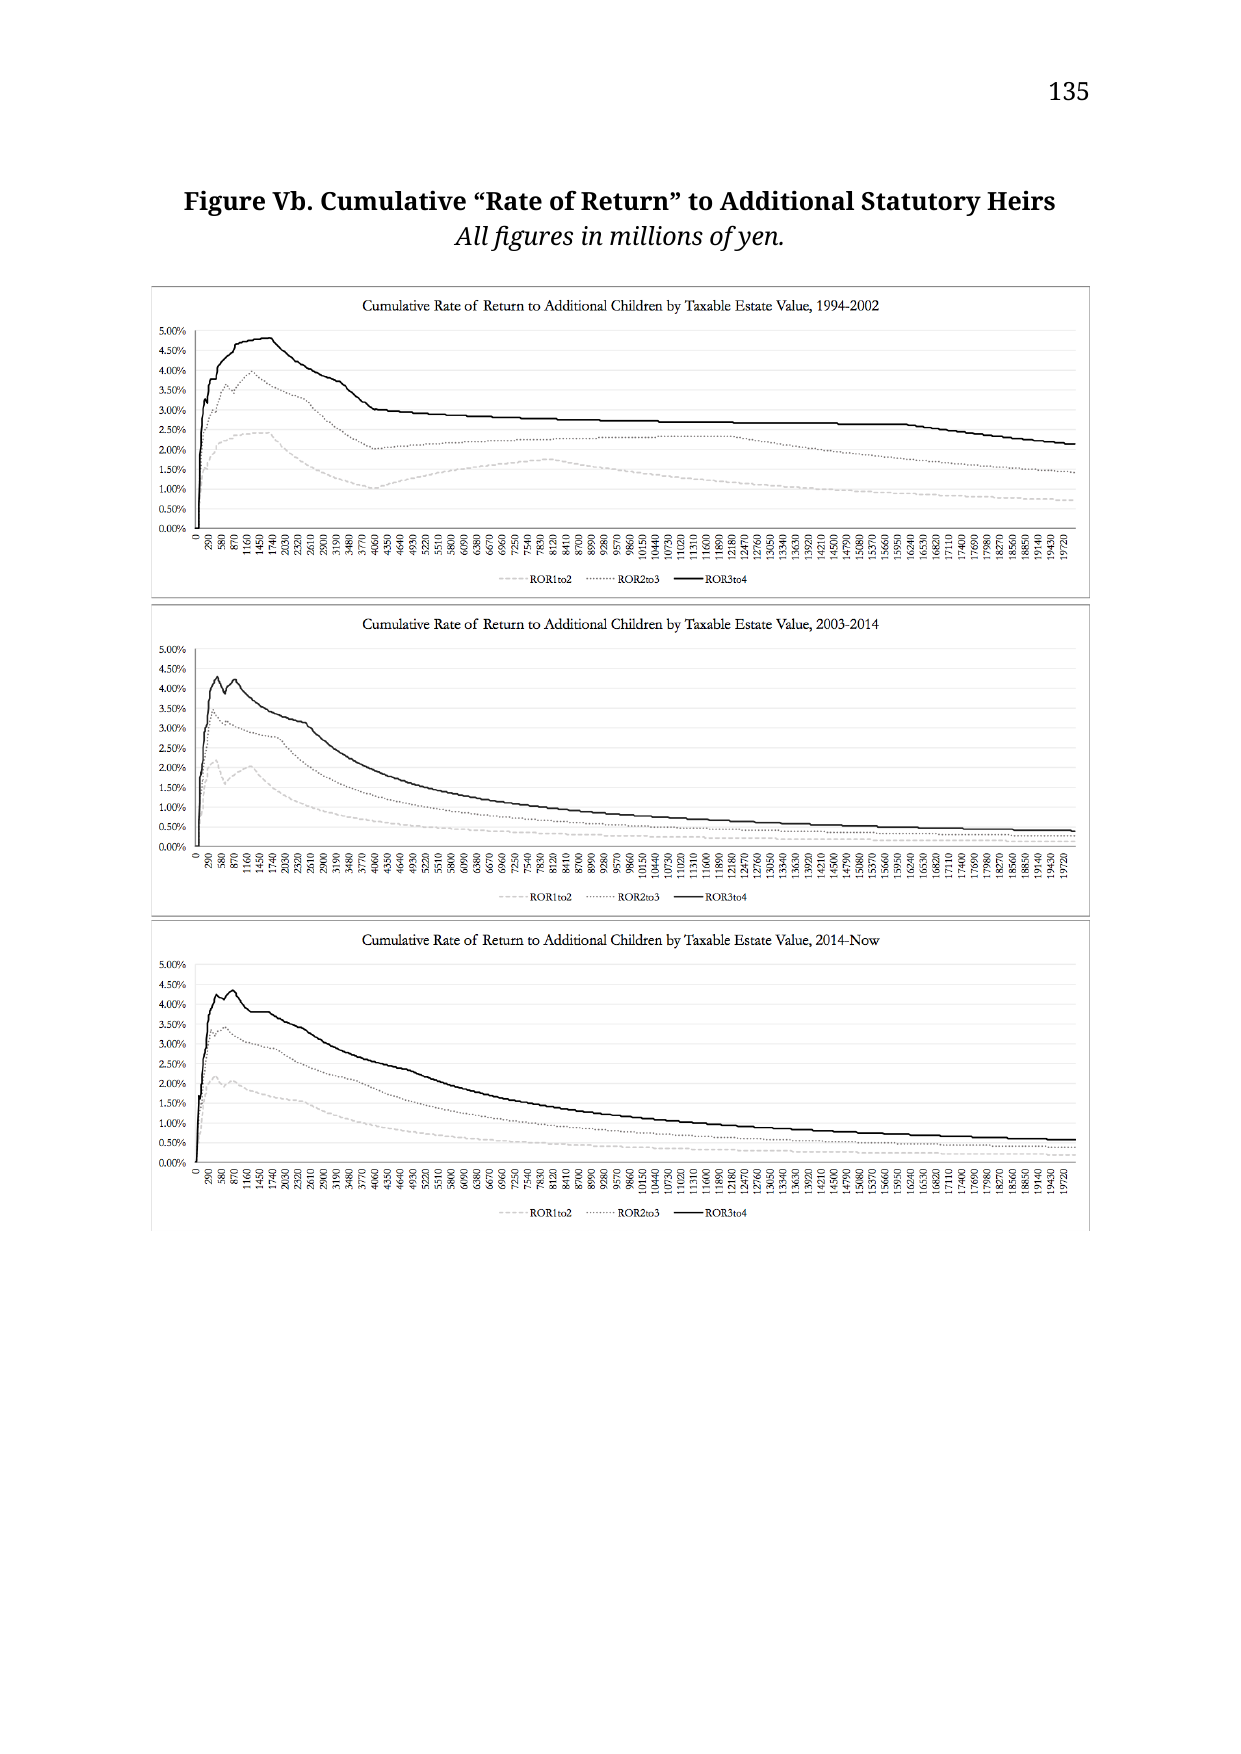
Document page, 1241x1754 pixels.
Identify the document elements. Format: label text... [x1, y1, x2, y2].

text Figure Vb. Cumulative “Rate of Return” to Additional Statutory Heirs [150, 184, 1090, 218]
picture [150, 286, 1090, 1231]
text All figures in millions of yen. [150, 218, 1090, 252]
